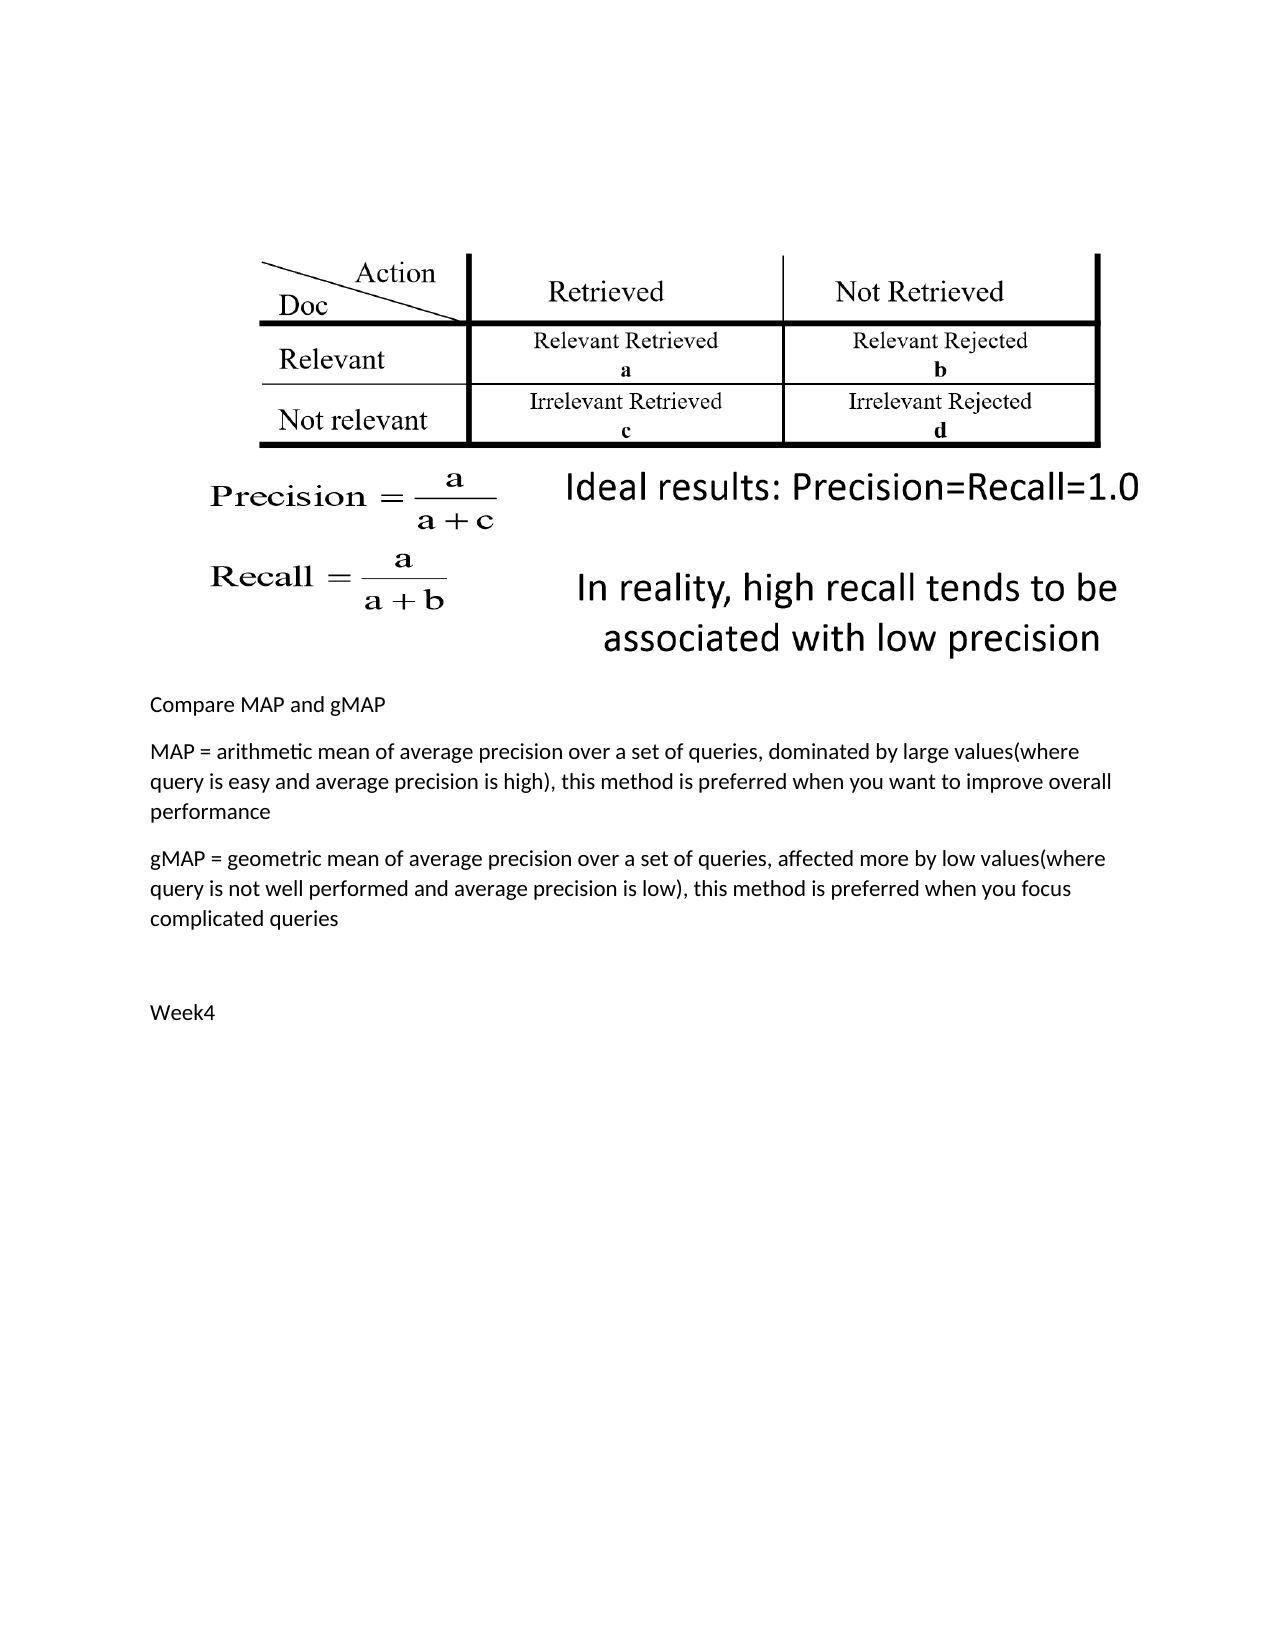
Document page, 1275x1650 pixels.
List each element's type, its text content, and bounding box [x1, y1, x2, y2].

text MAP = arithmetic mean of average precision over a set of queries, dominated by large values(where query is easy and average precision is high), this method is preferred when you want to improve overall performance [150, 737, 1125, 825]
text gMAP = geometric mean of average precision over a set of queries, affected more by low values(where query is not well performed and average precision is low), this method is preferred when you focus complicated queries [150, 844, 1125, 932]
text Compare MAP and gMAP [150, 690, 1125, 718]
text Week4 [150, 998, 1125, 1026]
